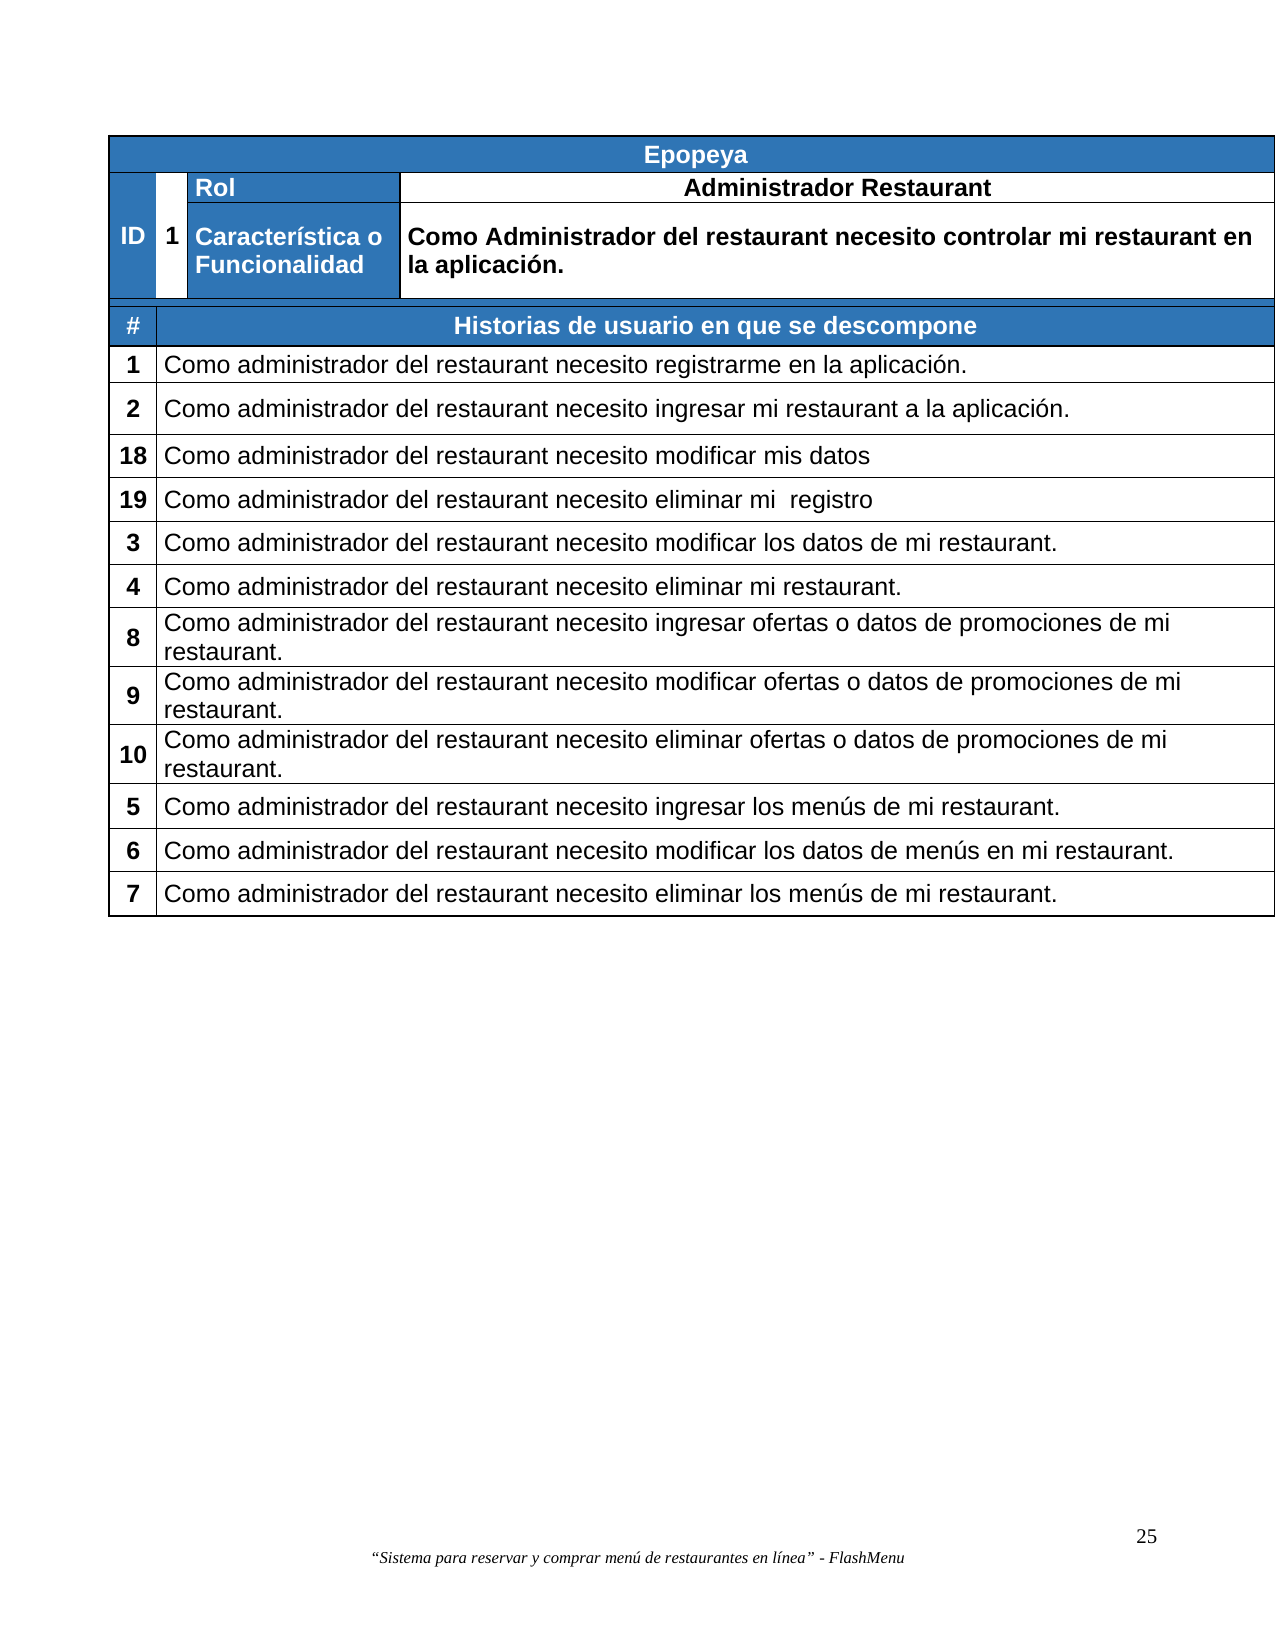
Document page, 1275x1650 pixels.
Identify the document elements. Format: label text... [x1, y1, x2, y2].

table_header Epopeya [110, 137, 1274, 172]
table_cell 19 [110, 478, 156, 521]
table_cell 8 [110, 608, 156, 666]
table_cell 1 [156, 173, 187, 298]
table_cell Rol [188, 173, 399, 202]
table_cell 4 [110, 565, 156, 607]
table_cell Como administrador del restaurant necesito ingresar los menús de mi restaurant. [157, 784, 1274, 828]
table_cell Como administrador del restaurant necesito ingresar mi restaurant a la aplicación. [157, 383, 1274, 434]
table_cell ID [110, 173, 156, 298]
table_cell 6 [110, 829, 156, 871]
table_cell Como administrador del restaurant necesito modificar los datos de menús en mi restaurant. [157, 829, 1274, 871]
table_cell Como administrador del restaurant necesito eliminar mi registro [157, 478, 1274, 521]
table_cell 18 [110, 435, 156, 477]
table_cell Como administrador del restaurant necesito registrarme en la aplicación. [157, 347, 1274, 382]
table_cell Como administrador del restaurant necesito eliminar los menús de mi restaurant. [157, 872, 1274, 915]
table_cell Característica o Funcionalidad [188, 203, 399, 298]
table_cell 5 [110, 784, 156, 828]
table_cell 9 [110, 667, 156, 724]
table_cell [110, 299, 1274, 306]
table_cell Administrador Restaurant [401, 173, 1274, 202]
table_cell Historias de usuario en que se descompone [157, 307, 1274, 345]
table_cell Como administrador del restaurant necesito eliminar mi restaurant. [157, 565, 1274, 607]
table_cell 10 [110, 725, 156, 783]
table_cell # [110, 307, 156, 345]
table_cell 3 [110, 522, 156, 563]
table_cell Como administrador del restaurant necesito eliminar ofertas o datos de promociones de mi restaurant. [157, 725, 1274, 783]
table_cell 2 [110, 383, 156, 434]
table_cell Como administrador del restaurant necesito modificar los datos de mi restaurant. [157, 522, 1274, 563]
table_cell Como administrador del restaurant necesito modificar ofertas o datos de promociones de mi restaurant. [157, 667, 1274, 724]
table_cell Como administrador del restaurant necesito ingresar ofertas o datos de promociones de mi restaurant. [157, 608, 1274, 666]
table_cell 7 [110, 872, 156, 915]
table_cell Como Administrador del restaurant necesito controlar mi restaurant en la aplicación. [401, 203, 1274, 298]
table_cell 1 [110, 347, 156, 382]
table_cell Como administrador del restaurant necesito modificar mis datos [157, 435, 1274, 477]
